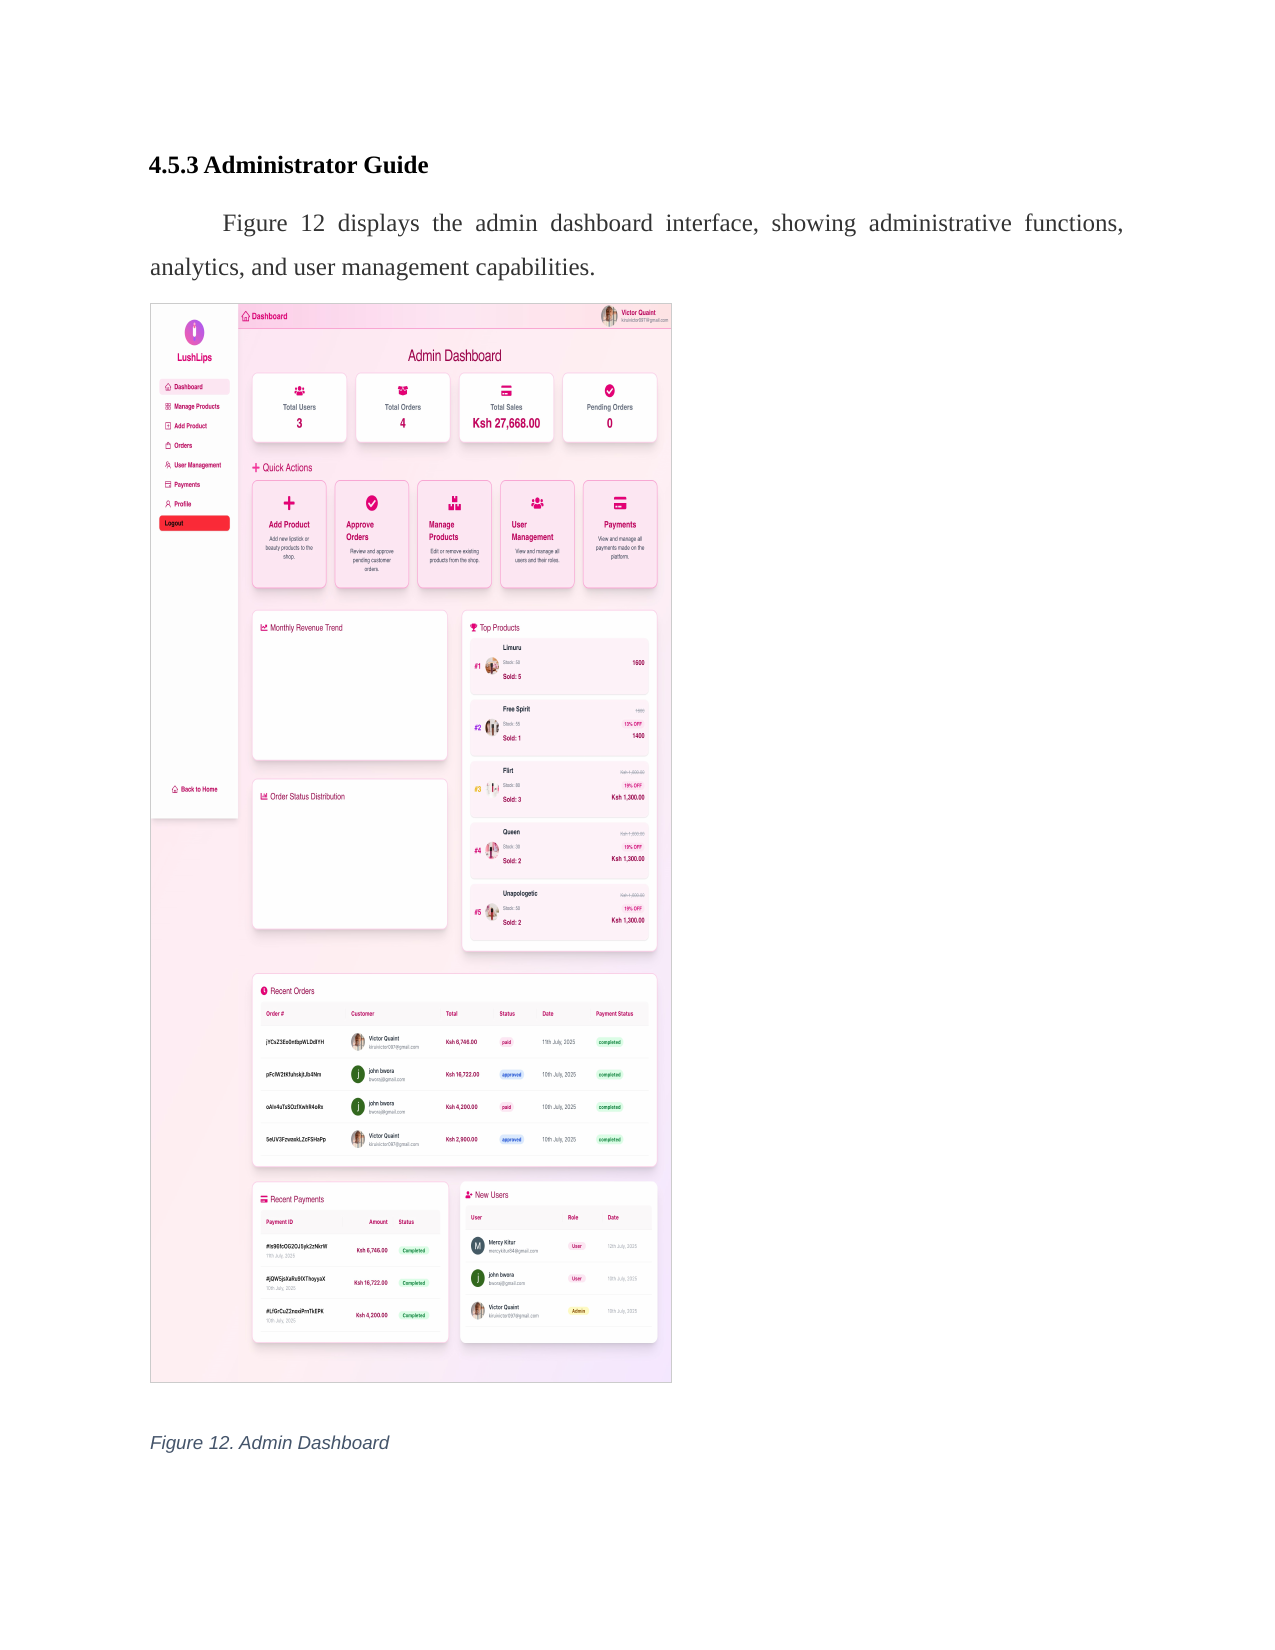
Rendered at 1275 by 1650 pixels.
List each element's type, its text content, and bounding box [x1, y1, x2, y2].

text Figure 12. Admin Dashboard [150, 1431, 1125, 1453]
picture [151, 304, 671, 1382]
text Figure 12 displays the admin dashboard interface, showing administrative functions, analytics, and user management capabilities. [150, 208, 1125, 280]
subtitle 4.5.3 Administrator Guide [148, 150, 1125, 179]
